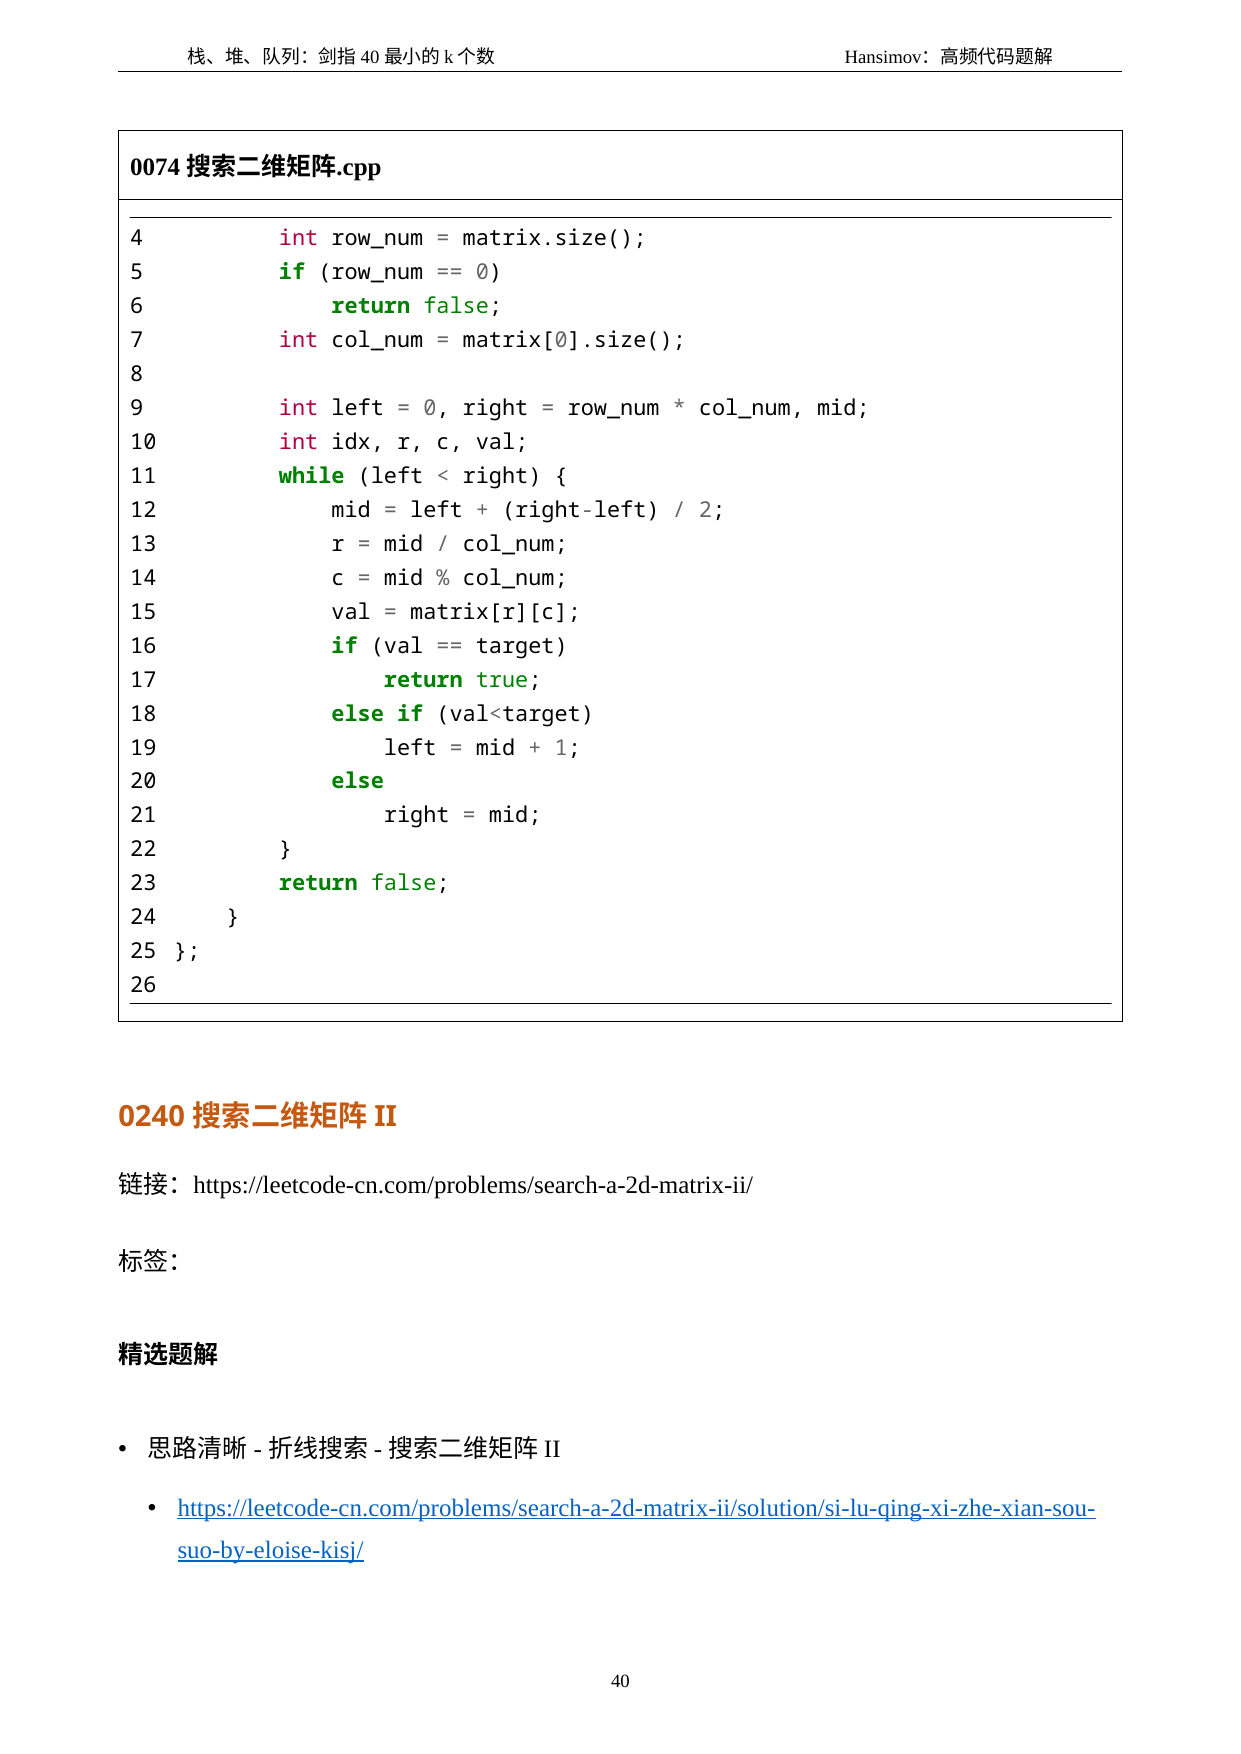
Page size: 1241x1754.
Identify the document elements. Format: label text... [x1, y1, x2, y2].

subtitle 0240 搜索二维矩阵 II [118, 1080, 1097, 1148]
table_header 0074 搜索二维矩阵.cpp [119, 131, 1122, 199]
subtitle 精选题解 [118, 1319, 1097, 1387]
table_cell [119, 200, 1122, 1021]
text 标签： [118, 1225, 1122, 1293]
text 链接：https://leetcode-cn.com/problems/search-a-2d-matrix-ii/ [118, 1148, 1122, 1216]
text https://leetcode-cn.com/problems/search-a-2d-matrix-ii/solution/si-lu-qing-xi-zhe-xian-sou-suo-by-eloise-kisj/ [148, 1490, 1122, 1566]
text 思路清晰 - 折线搜索 - 搜索二维矩阵 II [118, 1413, 1122, 1481]
